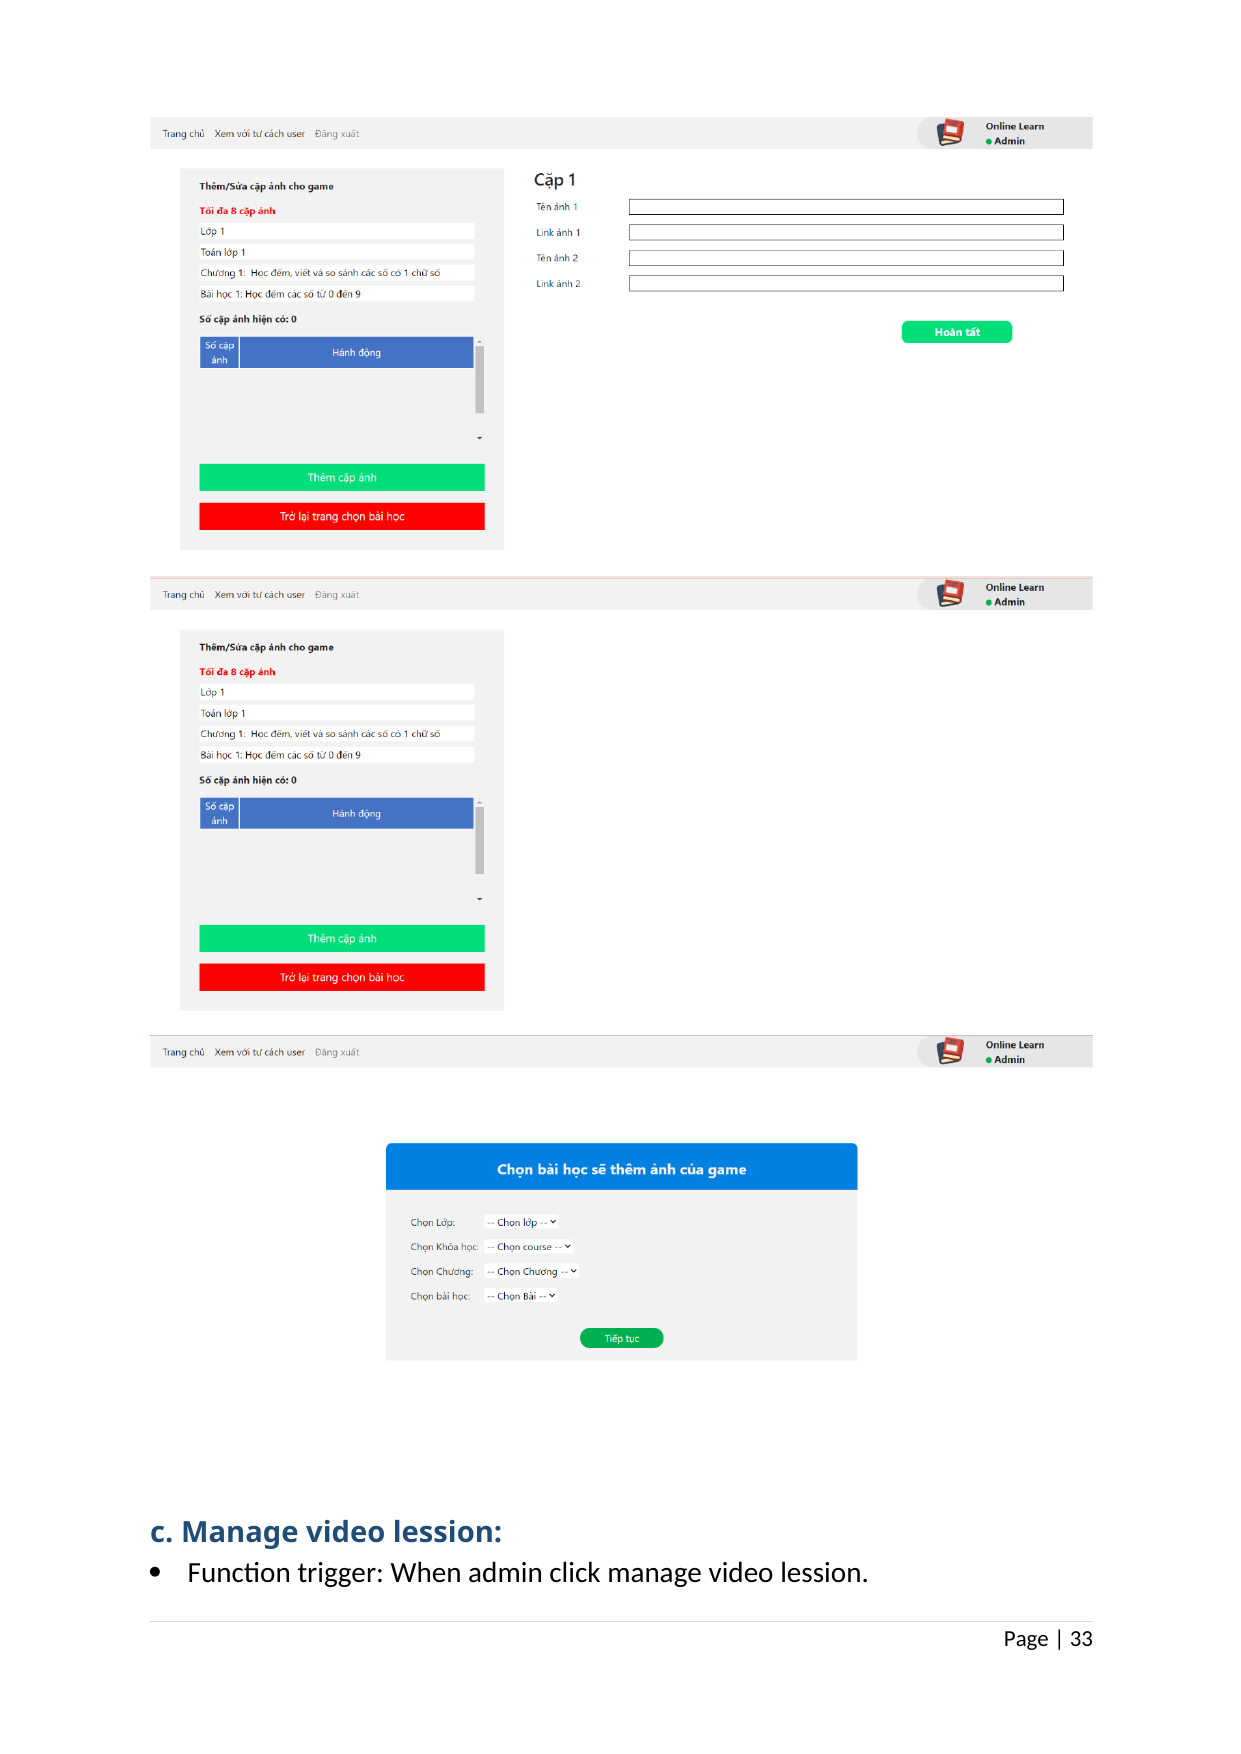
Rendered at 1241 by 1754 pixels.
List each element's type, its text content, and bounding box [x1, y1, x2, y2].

picture [150, 1035, 1093, 1493]
subtitle c. Manage video lession: [150, 1511, 1093, 1551]
picture [150, 576, 1093, 1034]
list Function trigger: When admin click manage video lession. [150, 1554, 1093, 1590]
picture [150, 117, 1093, 574]
